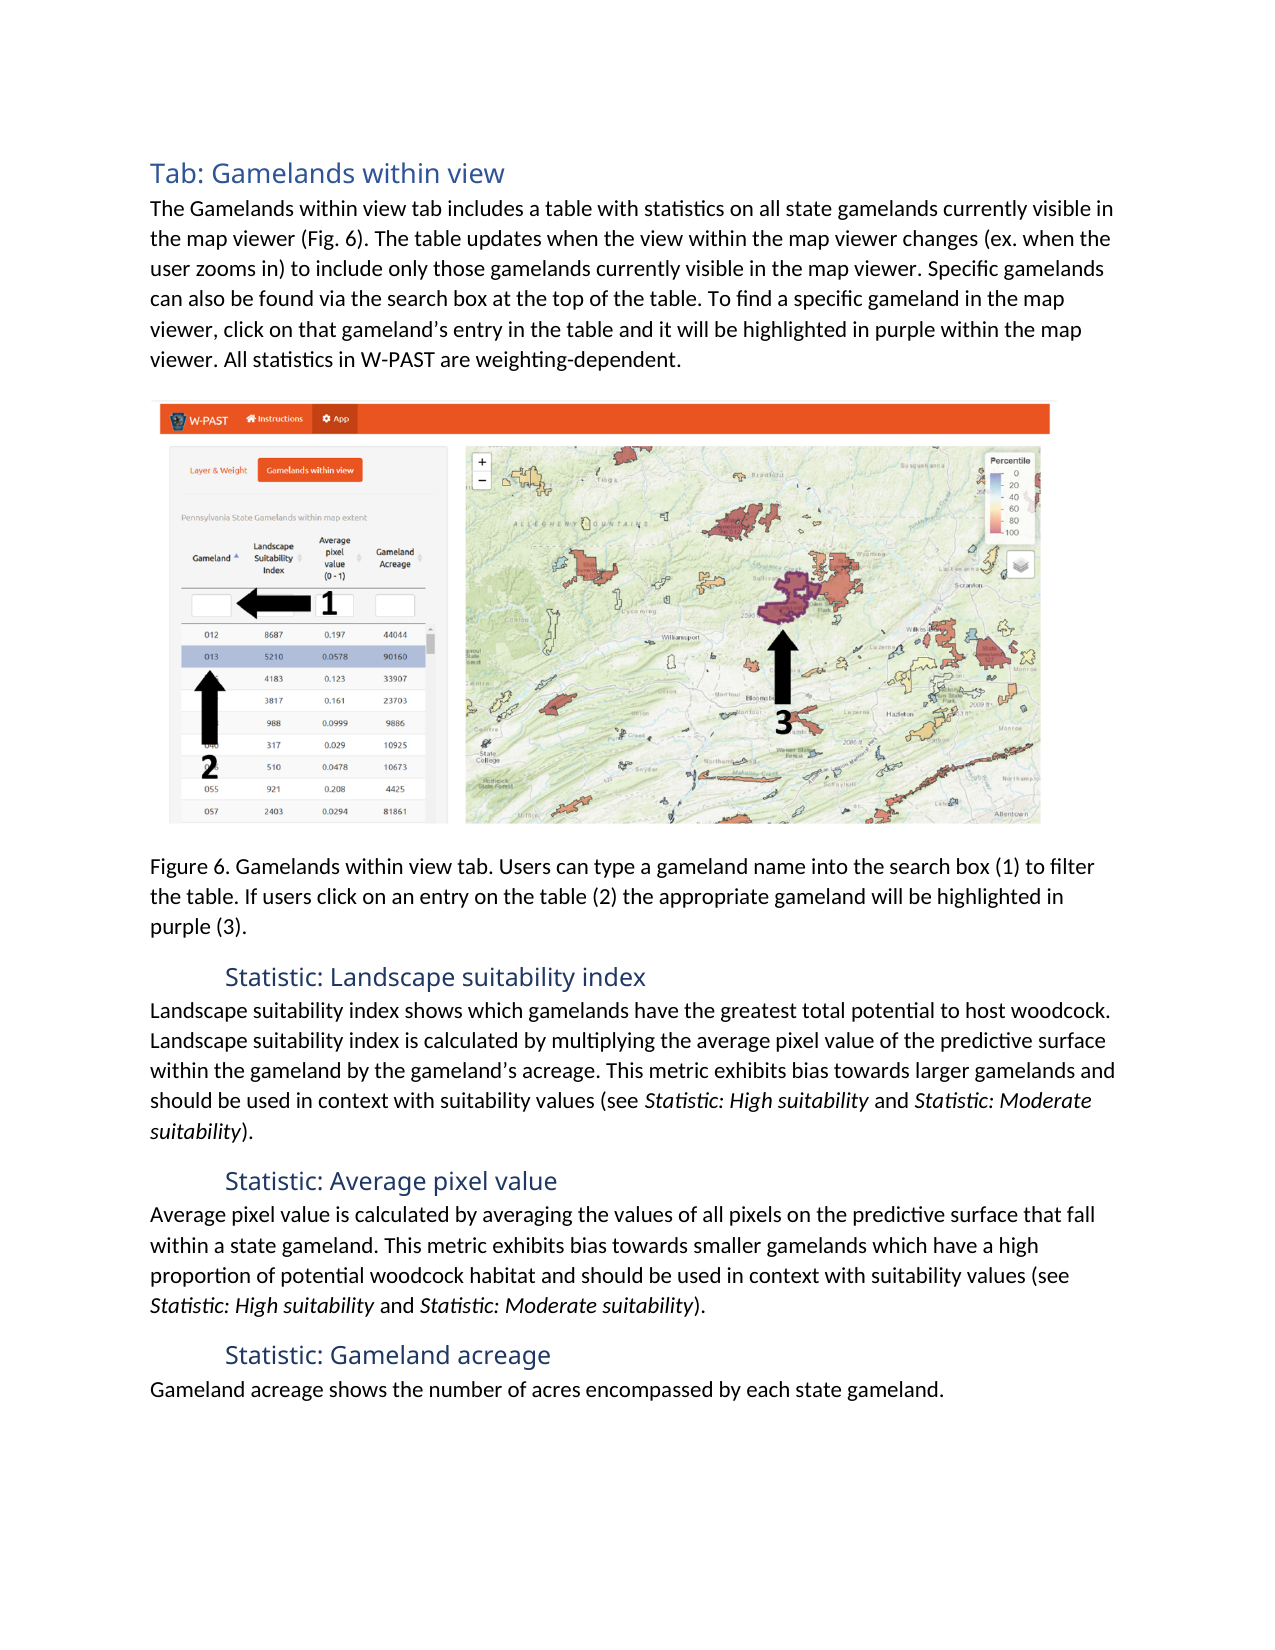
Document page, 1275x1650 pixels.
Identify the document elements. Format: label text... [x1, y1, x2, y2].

text The Gamelands within view tab includes a table with statistics on all state gamelands currently visible in the map viewer (Fig. 6). The table updates when the view within the map viewer changes (ex. when the user zooms in) to include only those gamelands currently visible in the map viewer. Specific gamelands can also be found via the search box at the top of the table. To find a specific gameland in the map viewer, click on that gameland’s entry in the table and it will be highlighted in purple within the map viewer. All statistics in W-PAST are weighting-dependent. [150, 194, 1125, 373]
text Average pixel value is calculated by averaging the values of all pixels on the predictive surface that fall within a state gameland. This metric exhibits bias towards smaller gamelands which have a high proportion of potential woodcock habitat and should be used in context with suitability values (see Statistic: High suitability and Statistic: Moderate suitability). [150, 1201, 1125, 1319]
text Landscape suitability index shows which gamelands have the greatest total potential to host woodcock. Landscape suitability index is calculated by multiplying the average pixel value of the predictive surface within the gameland by the gameland’s acreage. This metric exhibits bias towards larger gamelands and should be used in context with suitability values (see Statistic: High suitability and Statistic: Moderate suitability). [150, 996, 1125, 1145]
subtitle Tab: Gamelands within view [150, 154, 1125, 191]
subtitle Statistic: Gameland acreage [150, 1338, 1125, 1372]
picture [150, 391, 1060, 834]
text Figure 6. Gamelands within view tab. Users can type a gameland name into the search box (1) to filter the table. If users click on an entry on the table (2) the appropriate gameland will be highlighted in purple (3). [150, 852, 1125, 940]
subtitle Statistic: Landscape suitability index [150, 959, 1125, 993]
text Gameland acreage shows the number of acres encompassed by each state gameland. [150, 1375, 1125, 1403]
subtitle Statistic: Average pixel value [150, 1164, 1125, 1198]
